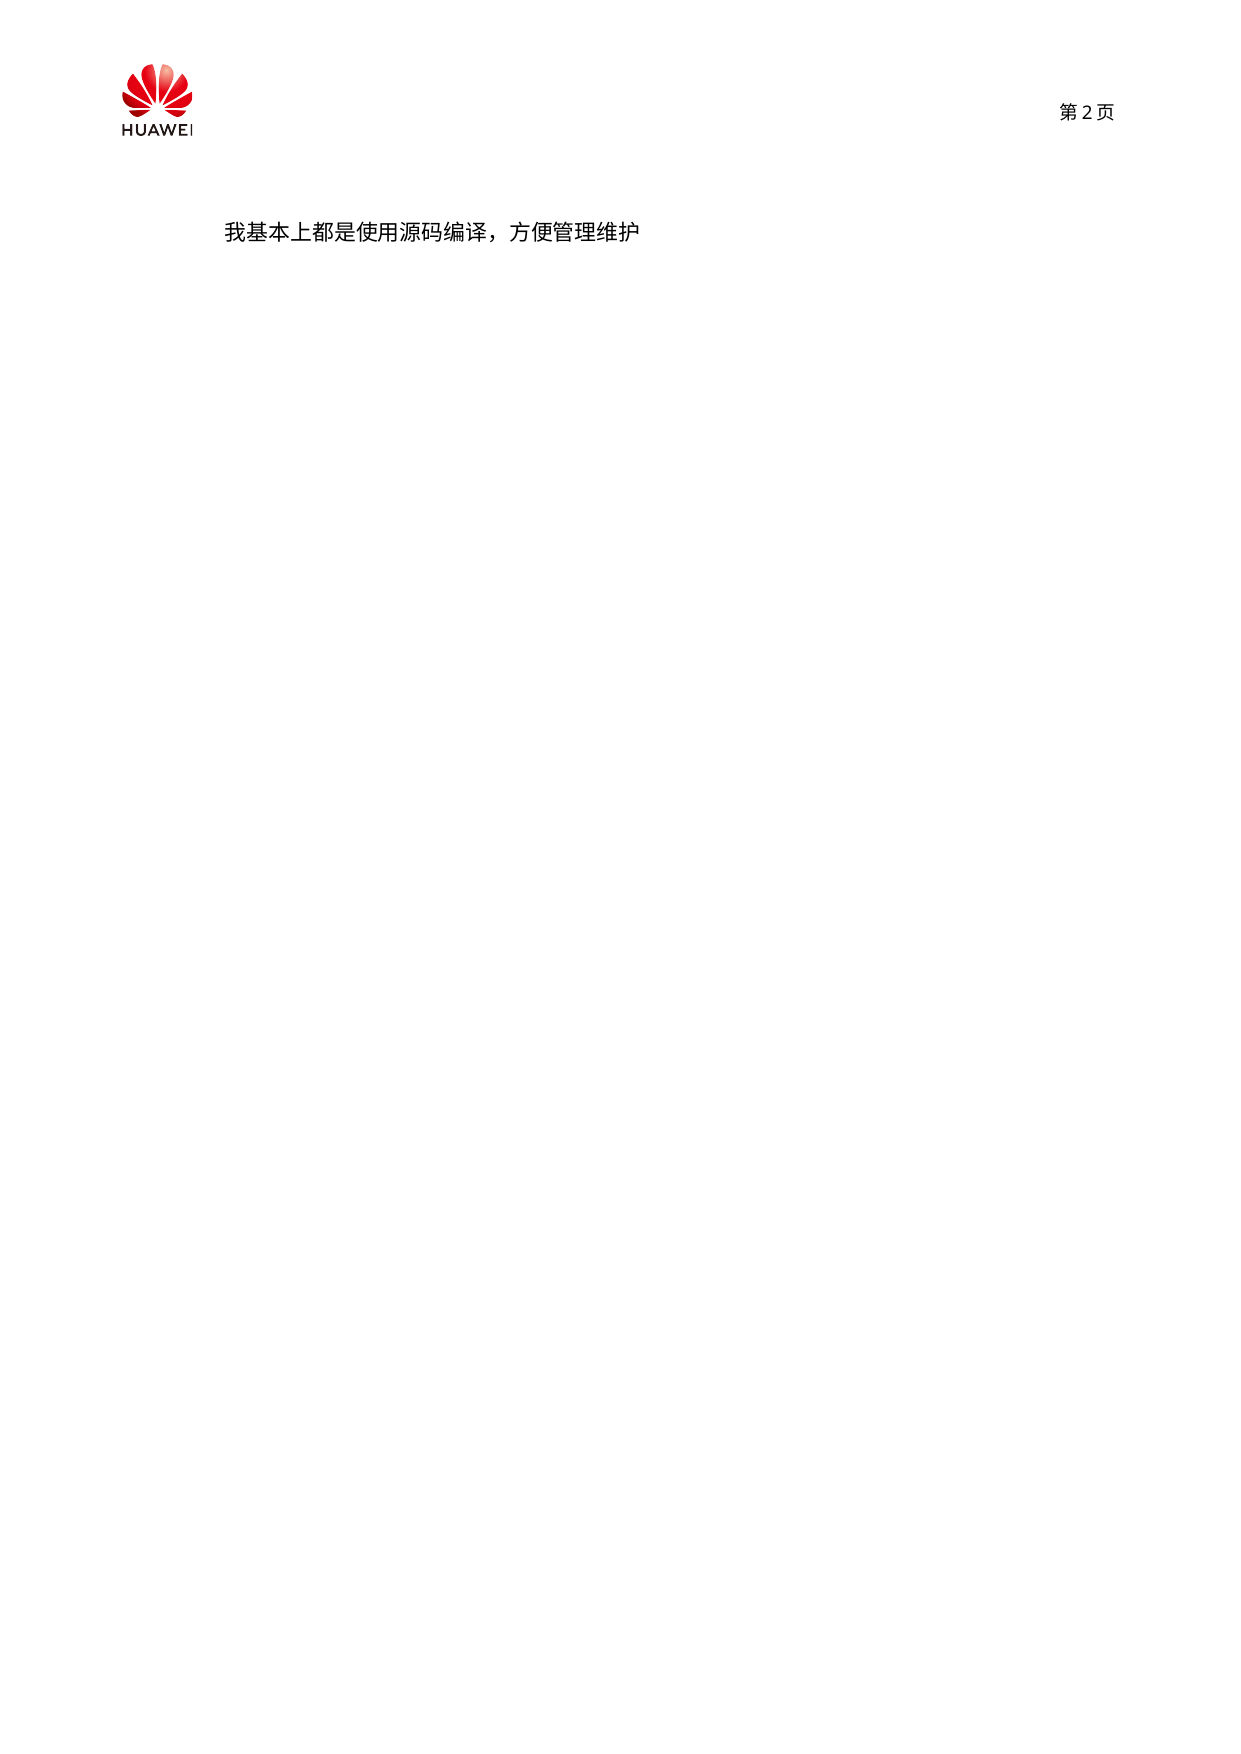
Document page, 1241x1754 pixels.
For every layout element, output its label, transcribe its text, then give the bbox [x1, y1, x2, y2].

text 我基本上都是使用源码编译，方便管理维护 [224, 215, 1122, 247]
picture [122, 64, 193, 136]
